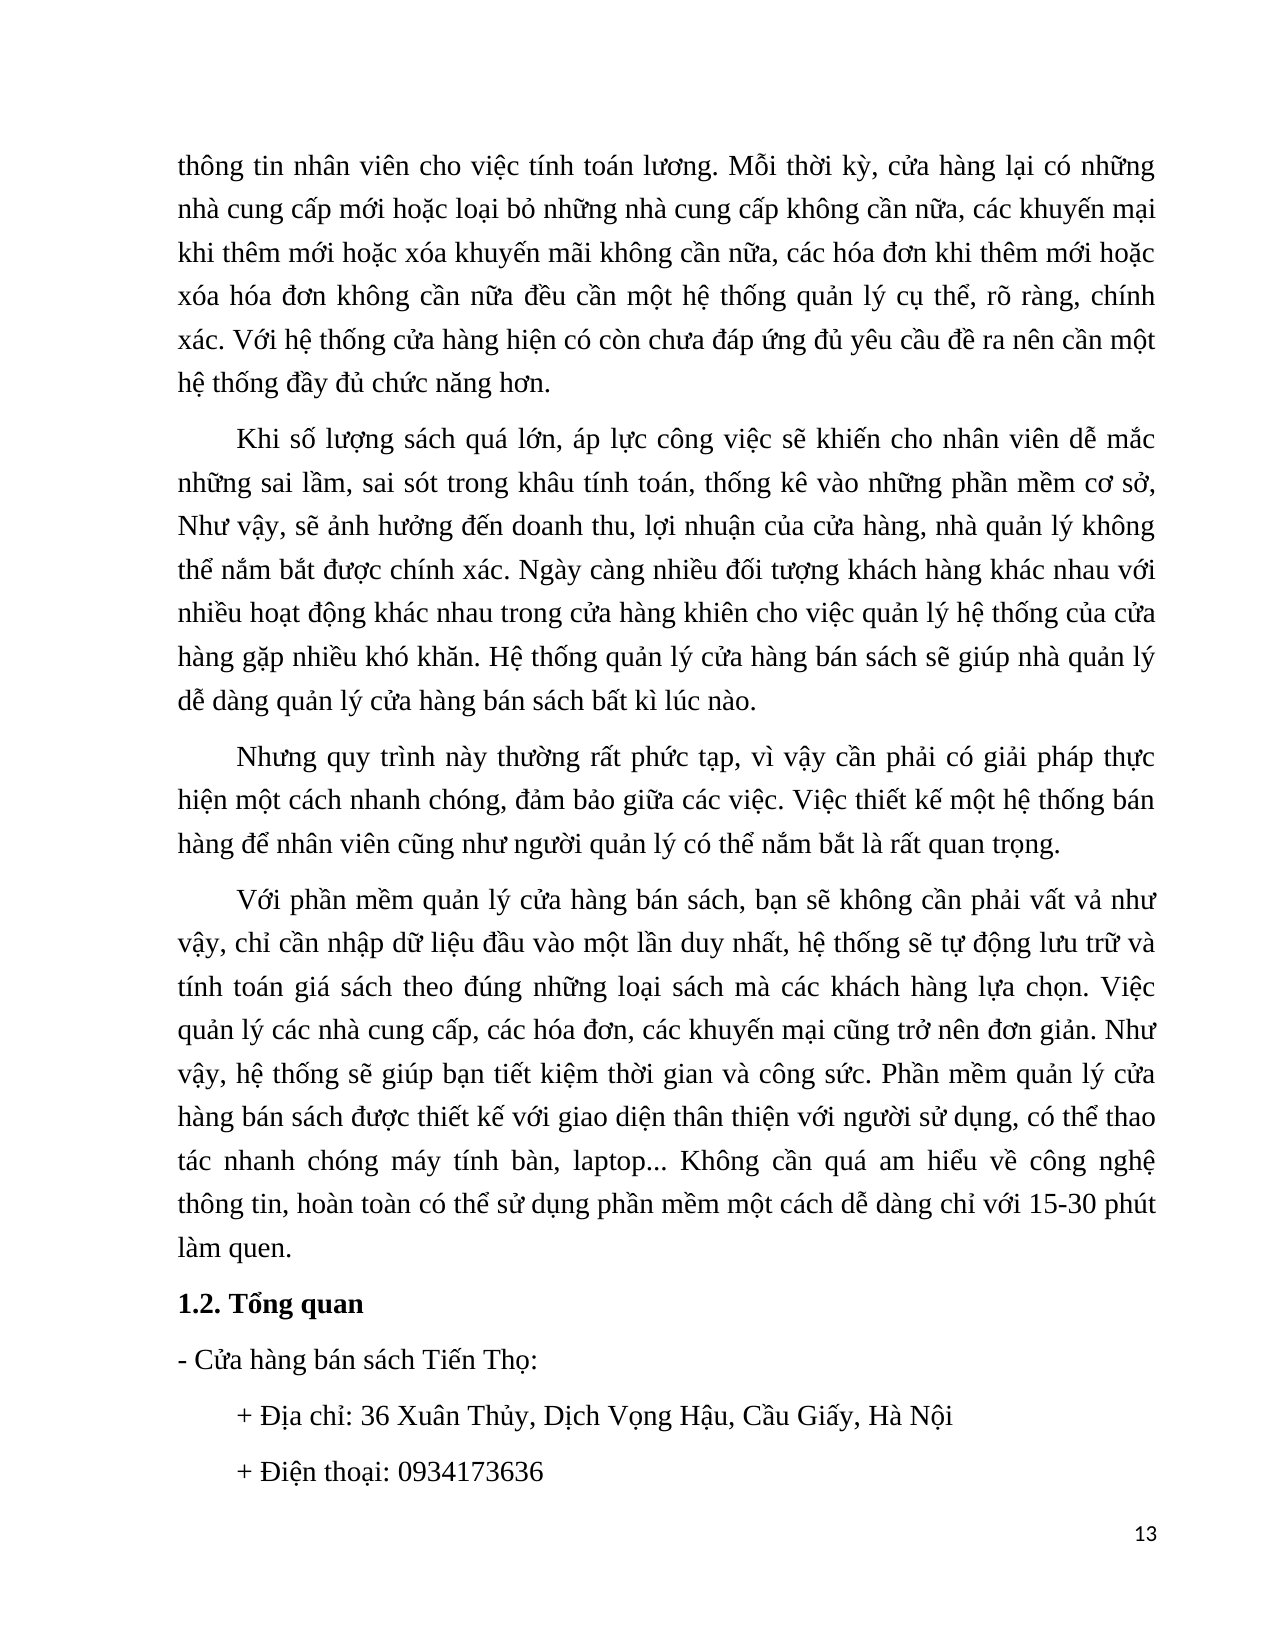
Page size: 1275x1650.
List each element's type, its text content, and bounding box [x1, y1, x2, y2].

text Khi số lượng sách quá lớn, áp lực công việc sẽ khiến cho nhân viên dễ mắc những sai lầm, sai sót trong khâu tính toán, thống kê vào những phần mềm cơ sở, Như vậy, sẽ ảnh hưởng đến doanh thu, lợi nhuận của cửa hàng, nhà quản lý không thể nắm bắt được chính xác. Ngày càng nhiều đối tượng khách hàng khác nhau với nhiều hoạt động khác nhau trong cửa hàng khiên cho việc quản lý hệ thống của cửa hàng gặp nhiều khó khăn. Hệ thống quản lý cửa hàng bán sách sẽ giúp nhà quản lý dễ dàng quản lý cửa hàng bán sách bất kì lúc nào. [177, 421, 1157, 716]
text Nhưng quy trình này thường rất phức tạp, vì vậy cần phải có giải pháp thực hiện một cách nhanh chóng, đảm bảo giữa các việc. Việc thiết kế một hệ thống bán hàng để nhân viên cũng như người quản lý có thể nắm bắt là rất quan trọng. [177, 739, 1157, 859]
text Với phần mềm quản lý cửa hàng bán sách, bạn sẽ không cần phải vất vả như vậy, chỉ cần nhập dữ liệu đầu vào một lần duy nhất, hệ thống sẽ tự động lưu trữ và tính toán giá sách theo đúng những loại sách mà các khách hàng lựa chọn. Việc quản lý các nhà cung cấp, các hóa đơn, các khuyến mại cũng trở nên đơn giản. Như vậy, hệ thống sẽ giúp bạn tiết kiệm thời gian và công sức. Phần mềm quản lý cửa hàng bán sách được thiết kế với giao diện thân thiện với người sử dụng, có thể thao tác nhanh chóng máy tính bàn, laptop... Không cần quá am hiểu về công nghệ thông tin, hoàn toàn có thể sử dụng phần mềm một cách dễ dàng chỉ với 15-30 phút làm quen. [177, 882, 1157, 1264]
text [177, 148, 1157, 399]
text + Địa chỉ: 36 Xuân Thủy, Dịch Vọng Hậu, Cầu Giấy, Hà Nội [177, 1398, 1157, 1432]
text 1.2. Tổng quan [177, 1286, 1157, 1320]
text - Cửa hàng bán sách Tiến Thọ: [177, 1342, 1157, 1376]
text + Điện thoại: 0934173636 [177, 1454, 1157, 1488]
